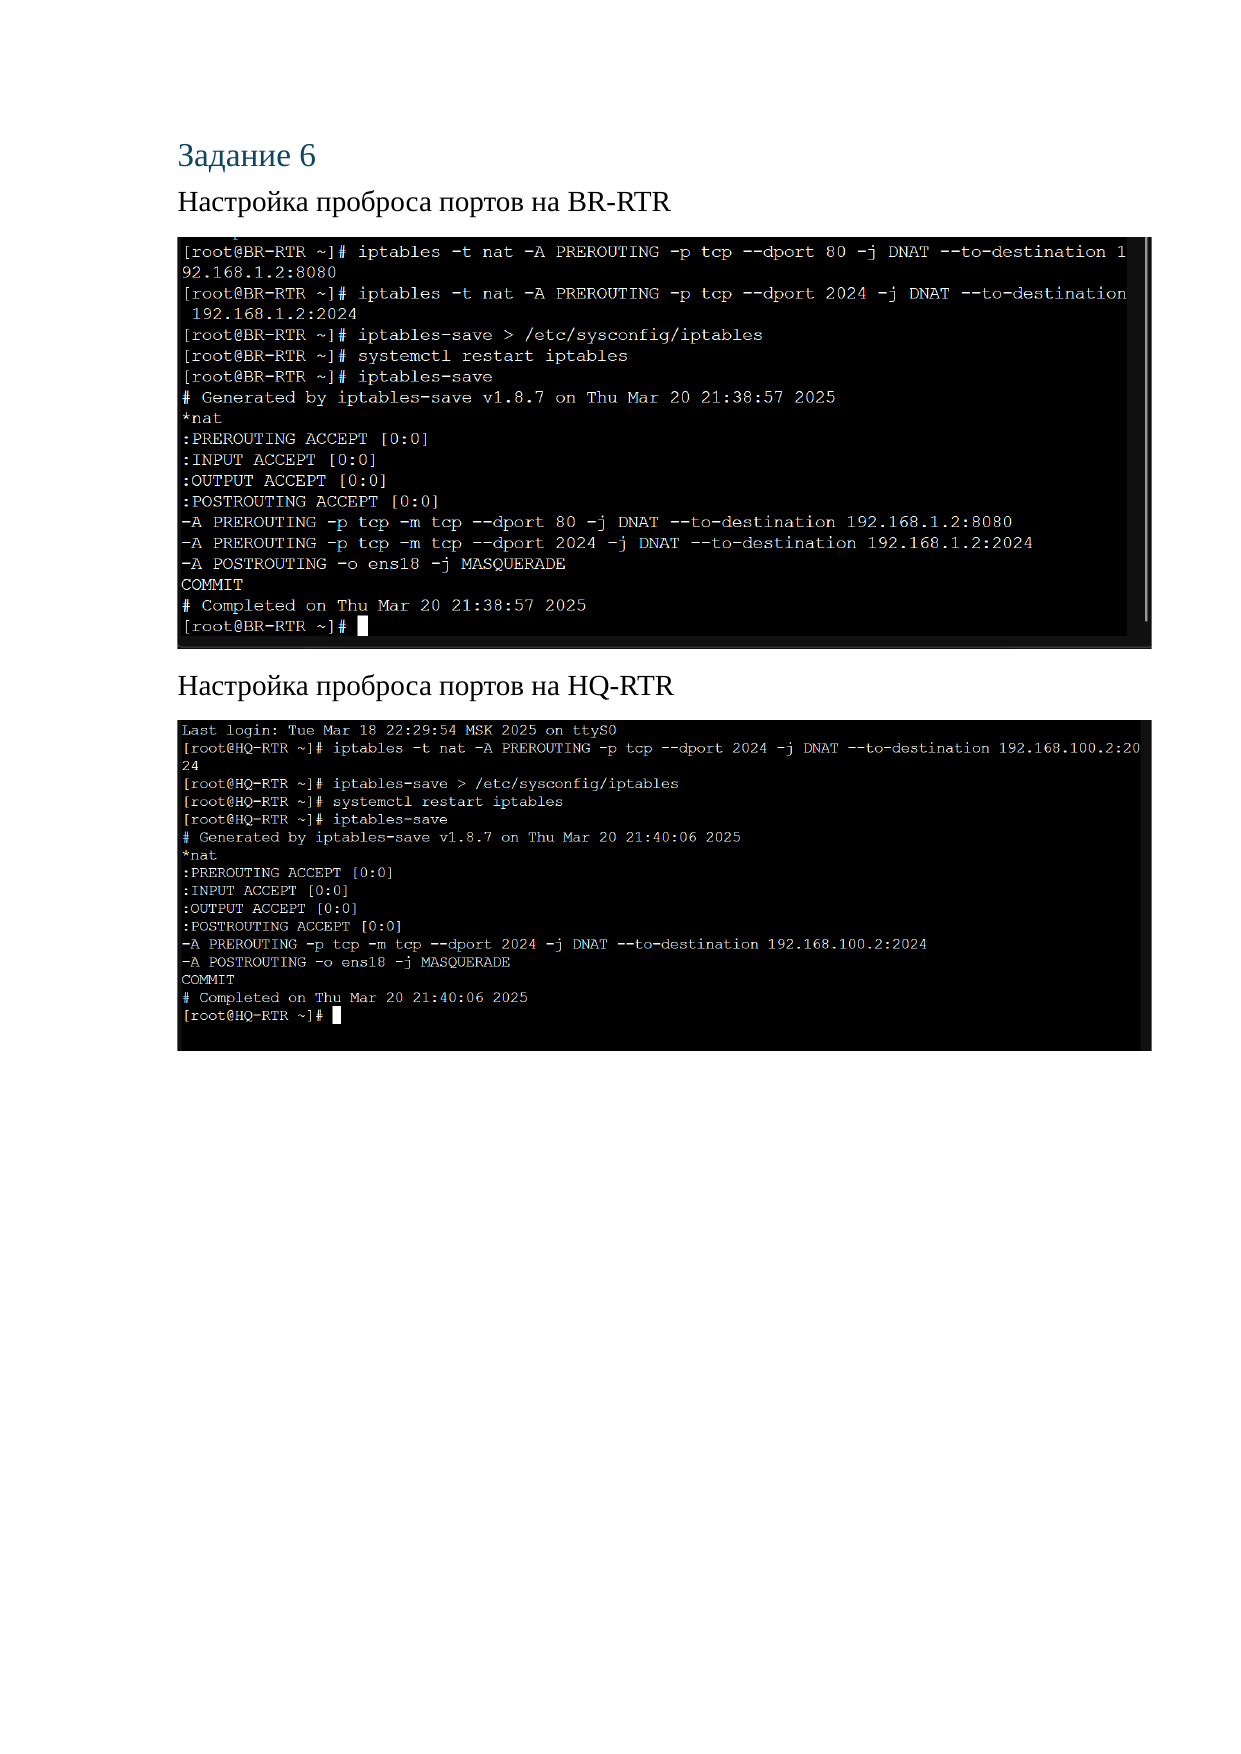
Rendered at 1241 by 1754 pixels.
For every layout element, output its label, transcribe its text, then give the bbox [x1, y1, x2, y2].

picture [177, 237, 1152, 649]
text Настройка проброса портов на HQ-RTR [177, 668, 1152, 701]
text Настройка проброса портов на BR-RTR [177, 184, 1152, 218]
subtitle Задание 6 [177, 135, 1152, 173]
picture [177, 720, 1152, 1051]
